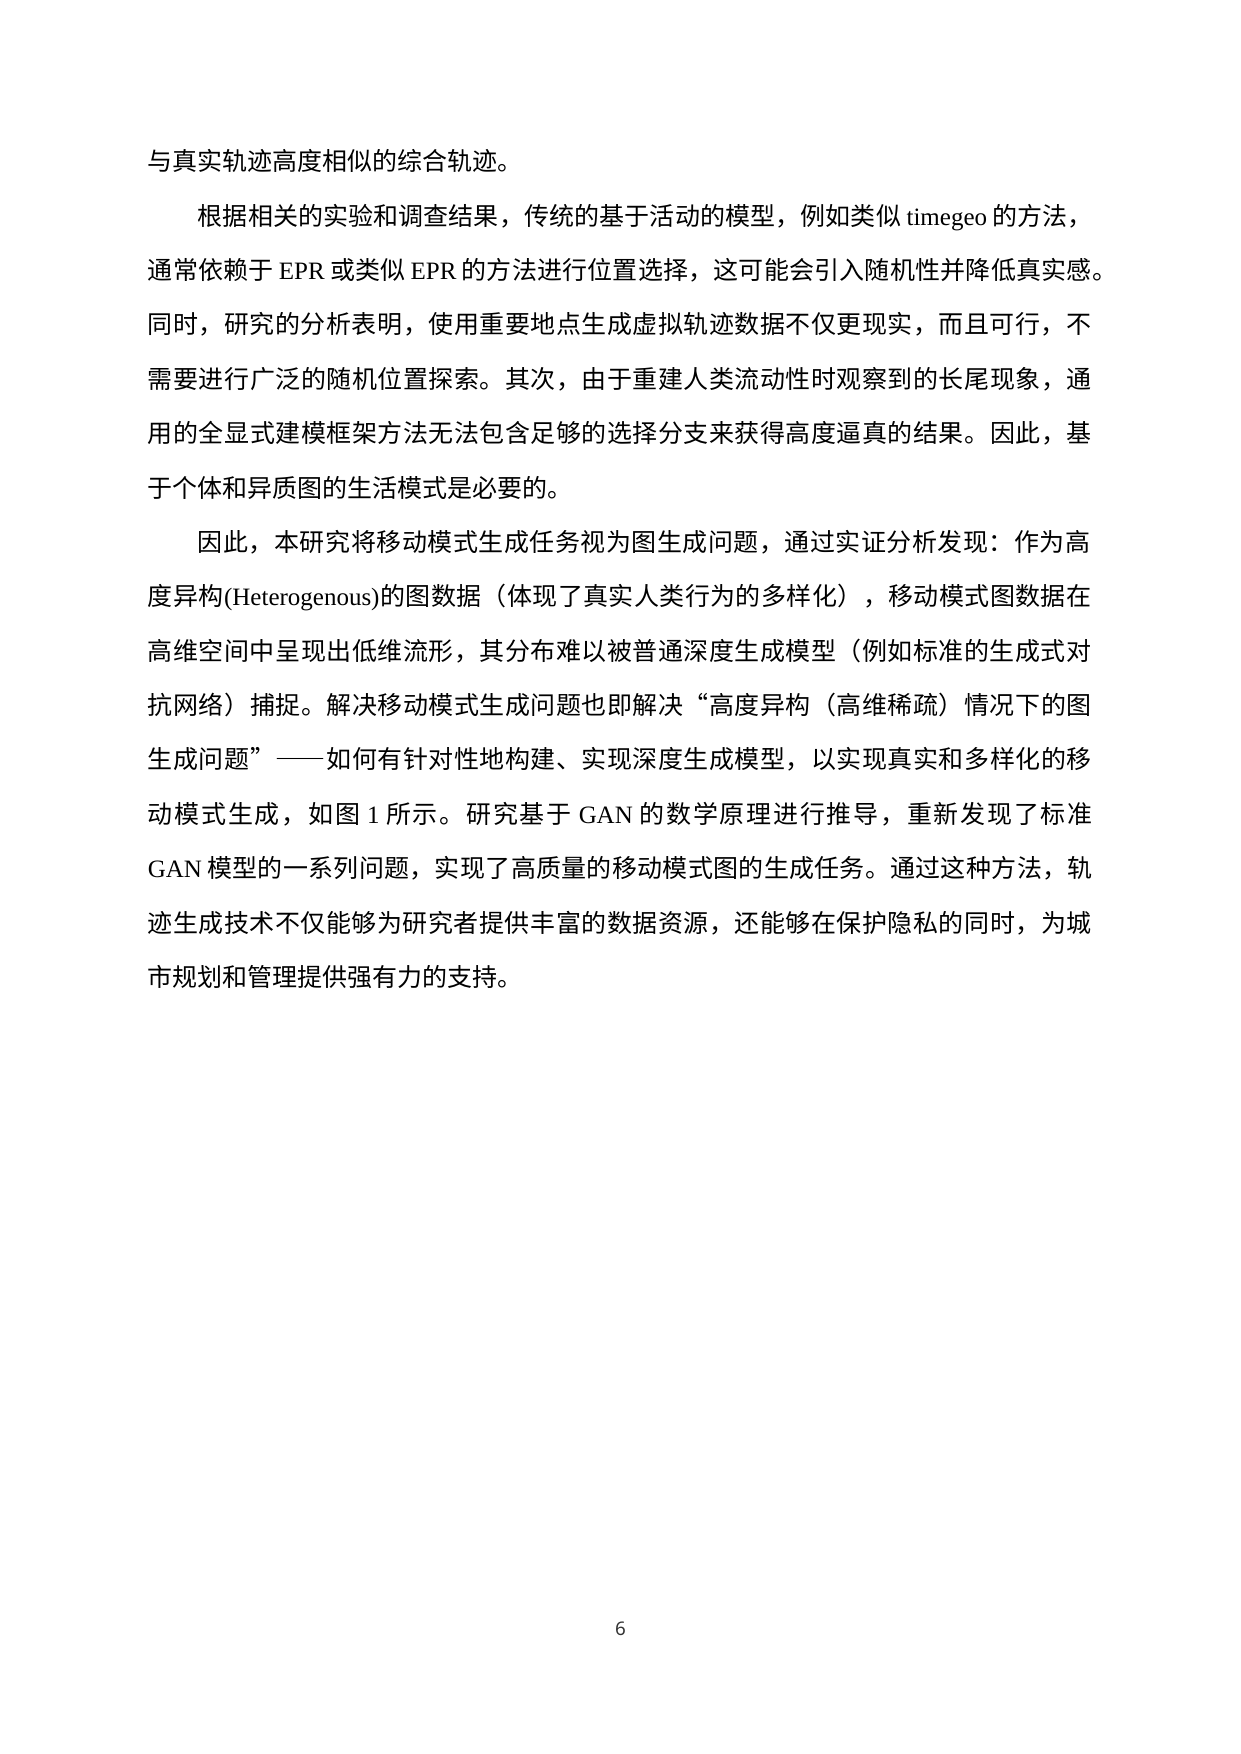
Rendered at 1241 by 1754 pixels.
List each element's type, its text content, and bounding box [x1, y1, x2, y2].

text 根据相关的实验和调查结果，传统的基于活动的模型，例如类似timegeo的方法，通常依赖于EPR或类似EPR的方法进行位置选择，这可能会引入随机性并降低真实感。同时，研究的分析表明，使用重要地点生成虚拟轨迹数据不仅更现实，而且可行，不需要进行广泛的随机位置探索。其次，由于重建人类流动性时观察到的长尾现象，通用的全显式建模框架方法无法包含足够的选择分支来获得高度逼真的结果。因此，基于个体和异质图的生活模式是必要的。 [148, 196, 1093, 504]
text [148, 142, 1093, 178]
text 因此，本研究将移动模式生成任务视为图生成问题，通过实证分析发现：作为高度异构(Heterogenous)的图数据（体现了真实人类行为的多样化），移动模式图数据在高维空间中呈现出低维流形，其分布难以被普通深度生成模型（例如标准的生成式对抗网络）捕捉。解决移动模式生成问题也即解决“高度异构（高维稀疏）情况下的图生成问题”——如何有针对性地构建、实现深度生成模型，以实现真实和多样化的移动模式生成，如图1所示。研究基于GAN的数学原理进行推导，重新发现了标准GAN模型的一系列问题，实现了高质量的移动模式图的生成任务。通过这种方法，轨迹生成技术不仅能够为研究者提供丰富的数据资源，还能够在保护隐私的同时，为城市规划和管理提供强有力的支持。 [148, 522, 1093, 994]
